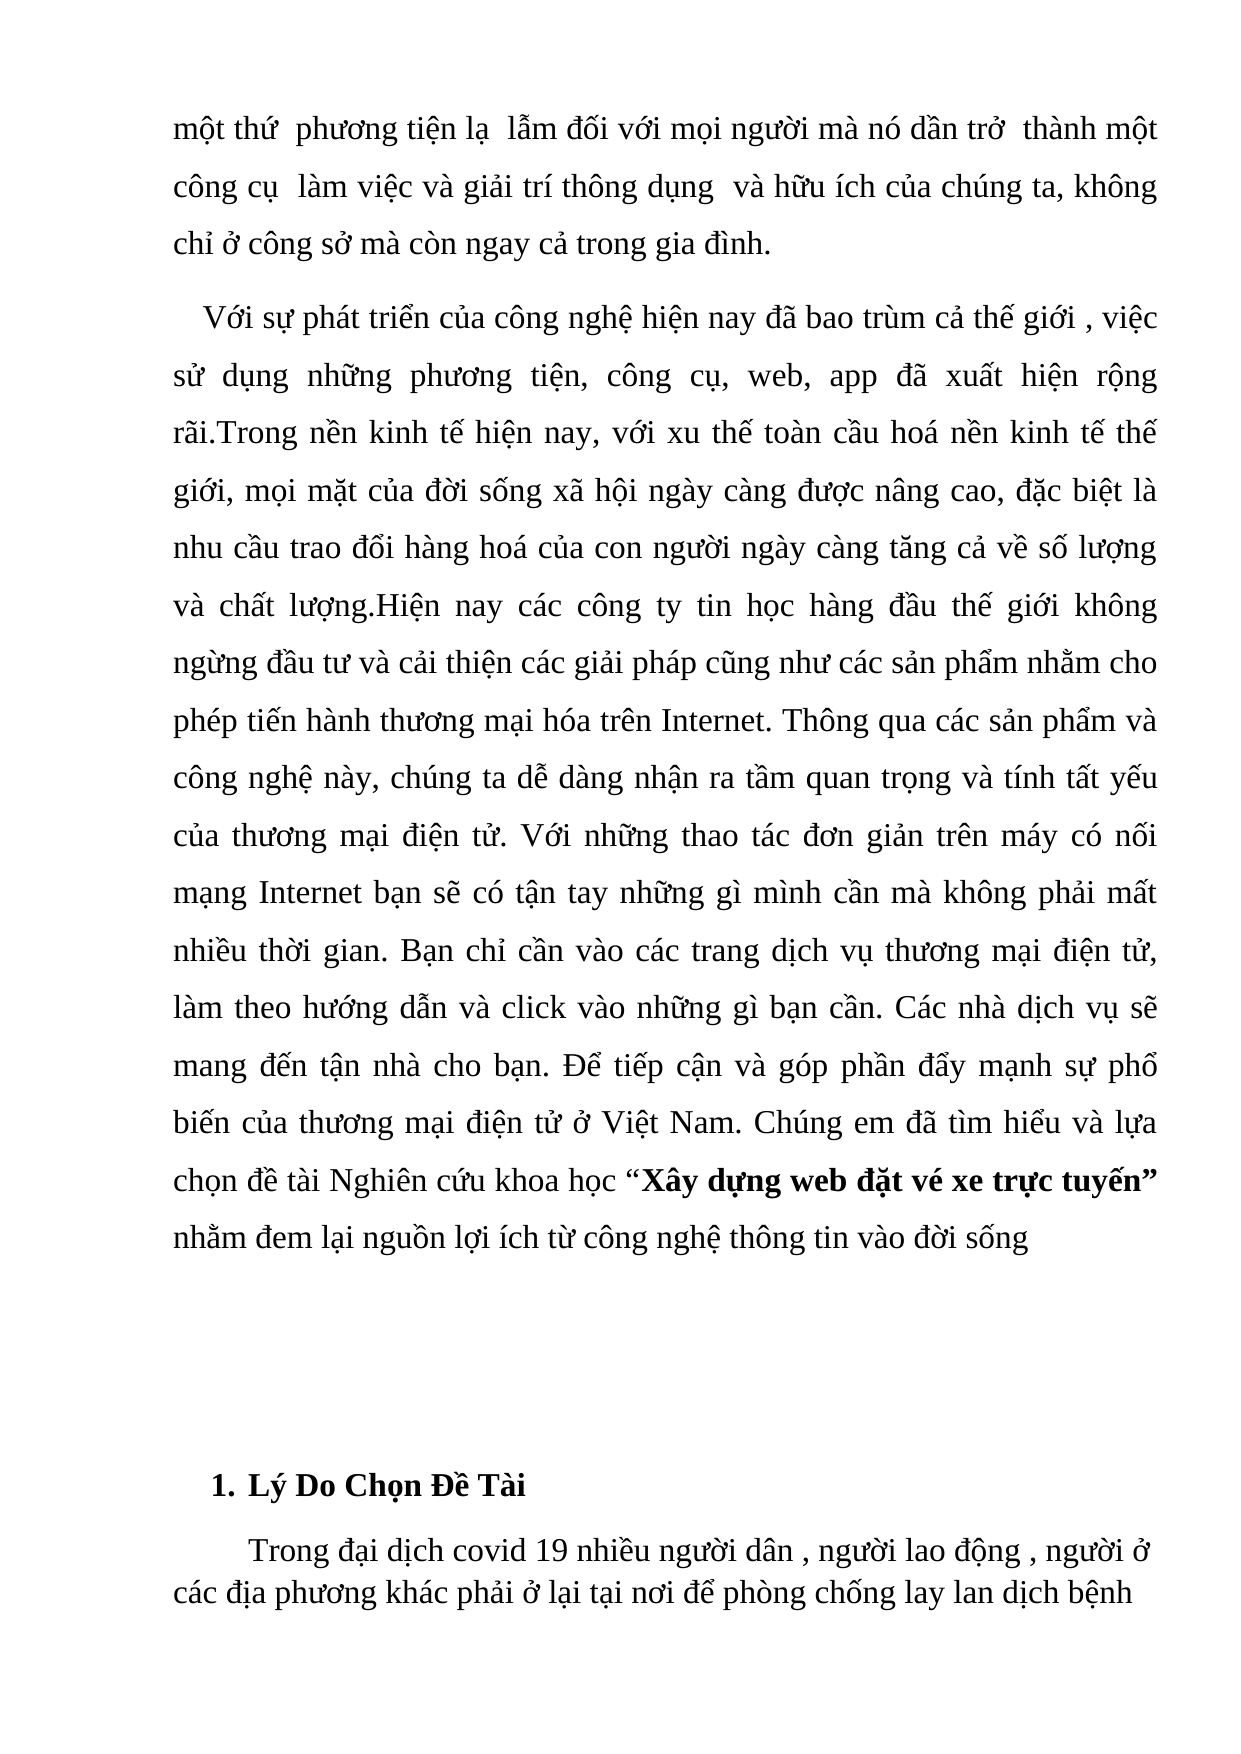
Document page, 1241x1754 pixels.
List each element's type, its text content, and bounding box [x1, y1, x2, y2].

list Lý Do Chọn Đề Tài [210, 1466, 1159, 1504]
text Với sự phát triển của công nghệ hiện nay đã bao trùm cả thế giới , việc sử dụng những phương tiện, công cụ, web, app đã xuất hiện rộng rãi.Trong nền kinh tế hiện nay, với xu thế toàn cầu hoá nền kinh tế thế giới, mọi mặt của đời sống xã hội ngày càng được nâng cao, đặc biệt là nhu cầu trao đổi hàng hoá của con người ngày càng tăng cả về số lượng và chất lượng.Hiện nay các công ty tin học hàng đầu thế giới không ngừng đầu tư và cải thiện các giải pháp cũng như các sản phẩm nhằm cho phép tiến hành thương mại hóa trên Internet. Thông qua các sản phẩm và công nghệ này, chúng ta dễ dàng nhận ra tầm quan trọng và tính tất yếu của thương mại điện tử. Với những thao tác đơn giản trên máy có nối mạng Internet bạn sẽ có tận tay những gì mình cần mà không phải mất nhiều thời gian. Bạn chỉ cần vào các trang dịch vụ thương mại điện tử, làm theo hướng dẫn và click vào những gì bạn cần. Các nhà dịch vụ sẽ mang đến tận nhà cho bạn. Để tiếp cận và góp phần đẩy mạnh sự phổ biến của thương mại điện tử ở Việt Nam. Chúng em đã tìm hiểu và lựa chọn đề tài Nghiên cứu khoa học “Xây dựng web đặt vé xe trực tuyến” nhằm đem lại nguồn lợi ích từ công nghệ thông tin vào đời sống [173, 297, 1159, 1256]
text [173, 1531, 1159, 1610]
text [173, 108, 1159, 262]
